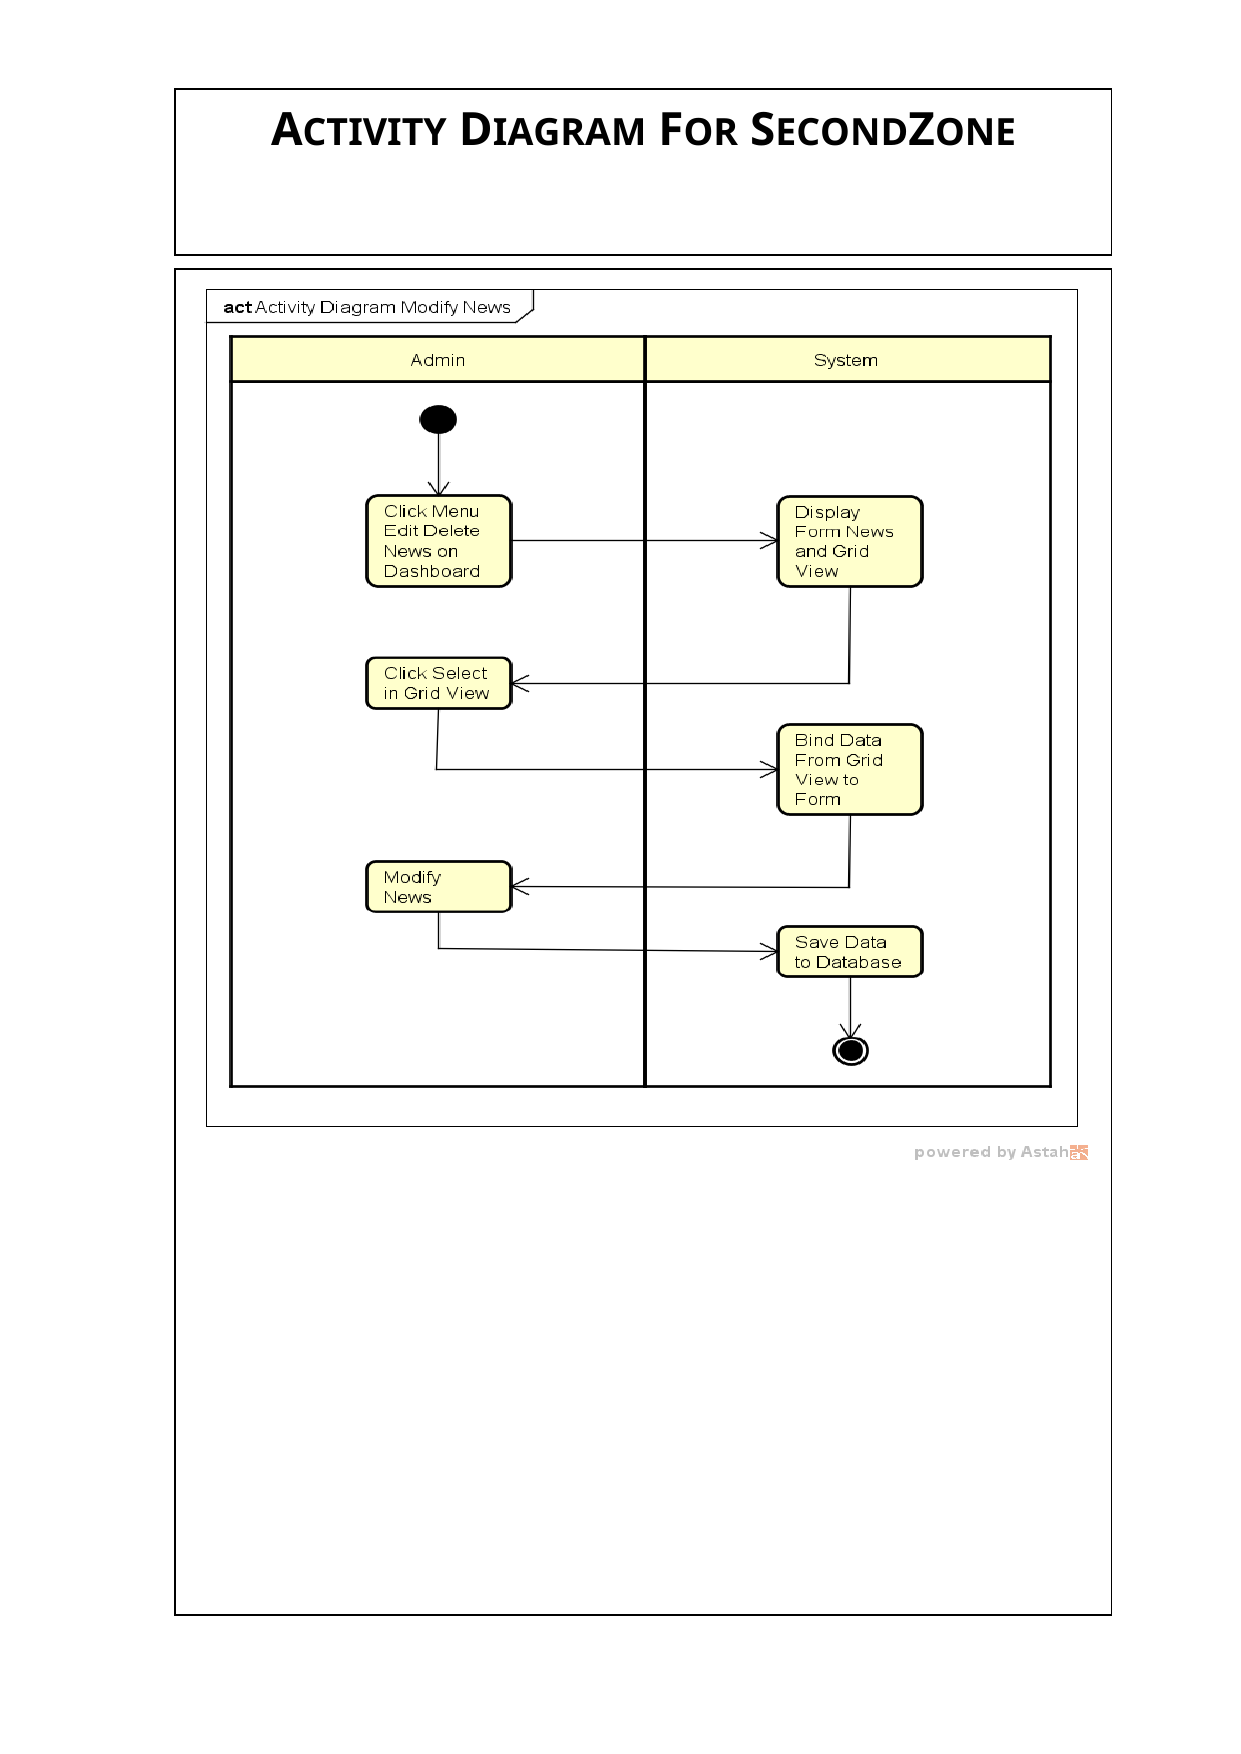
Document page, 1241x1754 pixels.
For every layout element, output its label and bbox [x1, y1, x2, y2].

picture [190, 276, 1095, 1164]
